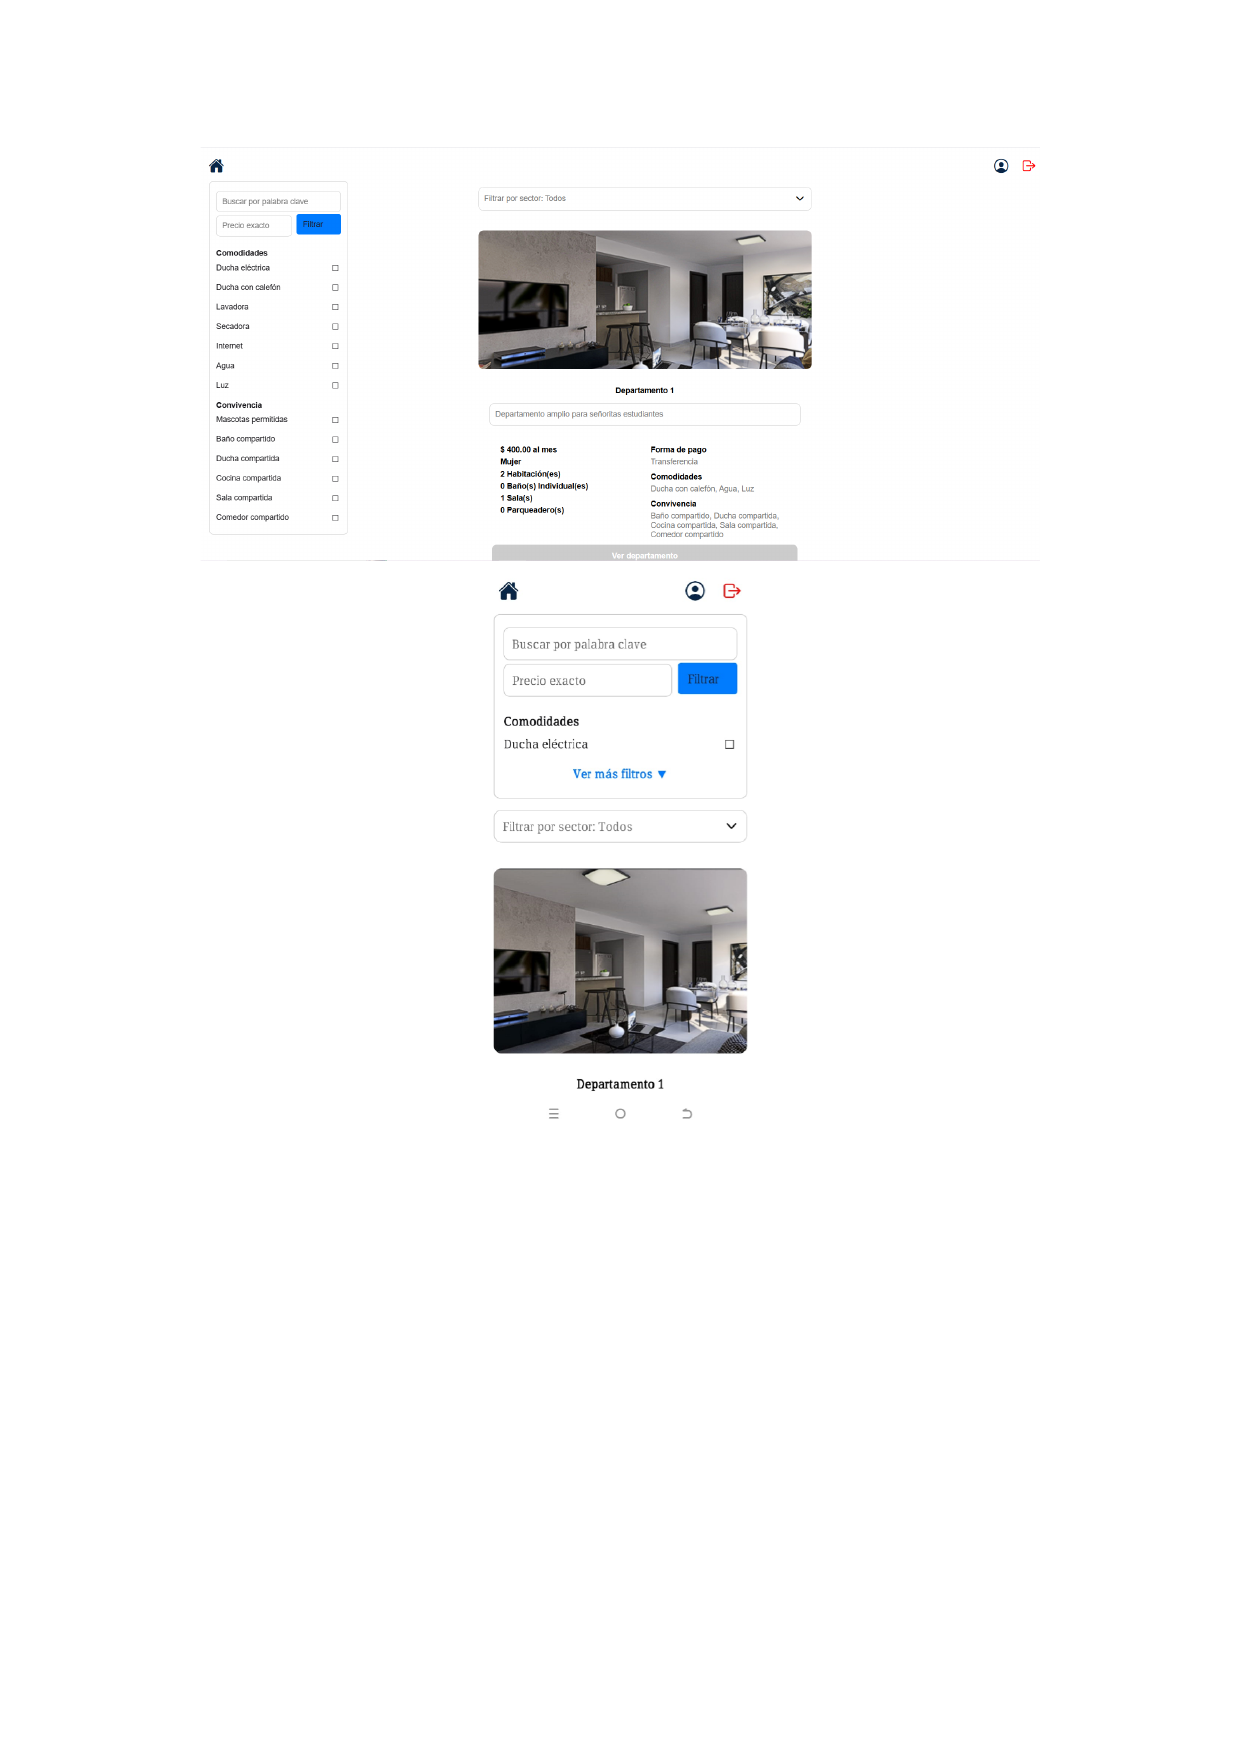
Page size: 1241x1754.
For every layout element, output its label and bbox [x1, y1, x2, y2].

picture [200, 147, 1040, 561]
picture [489, 566, 751, 1126]
